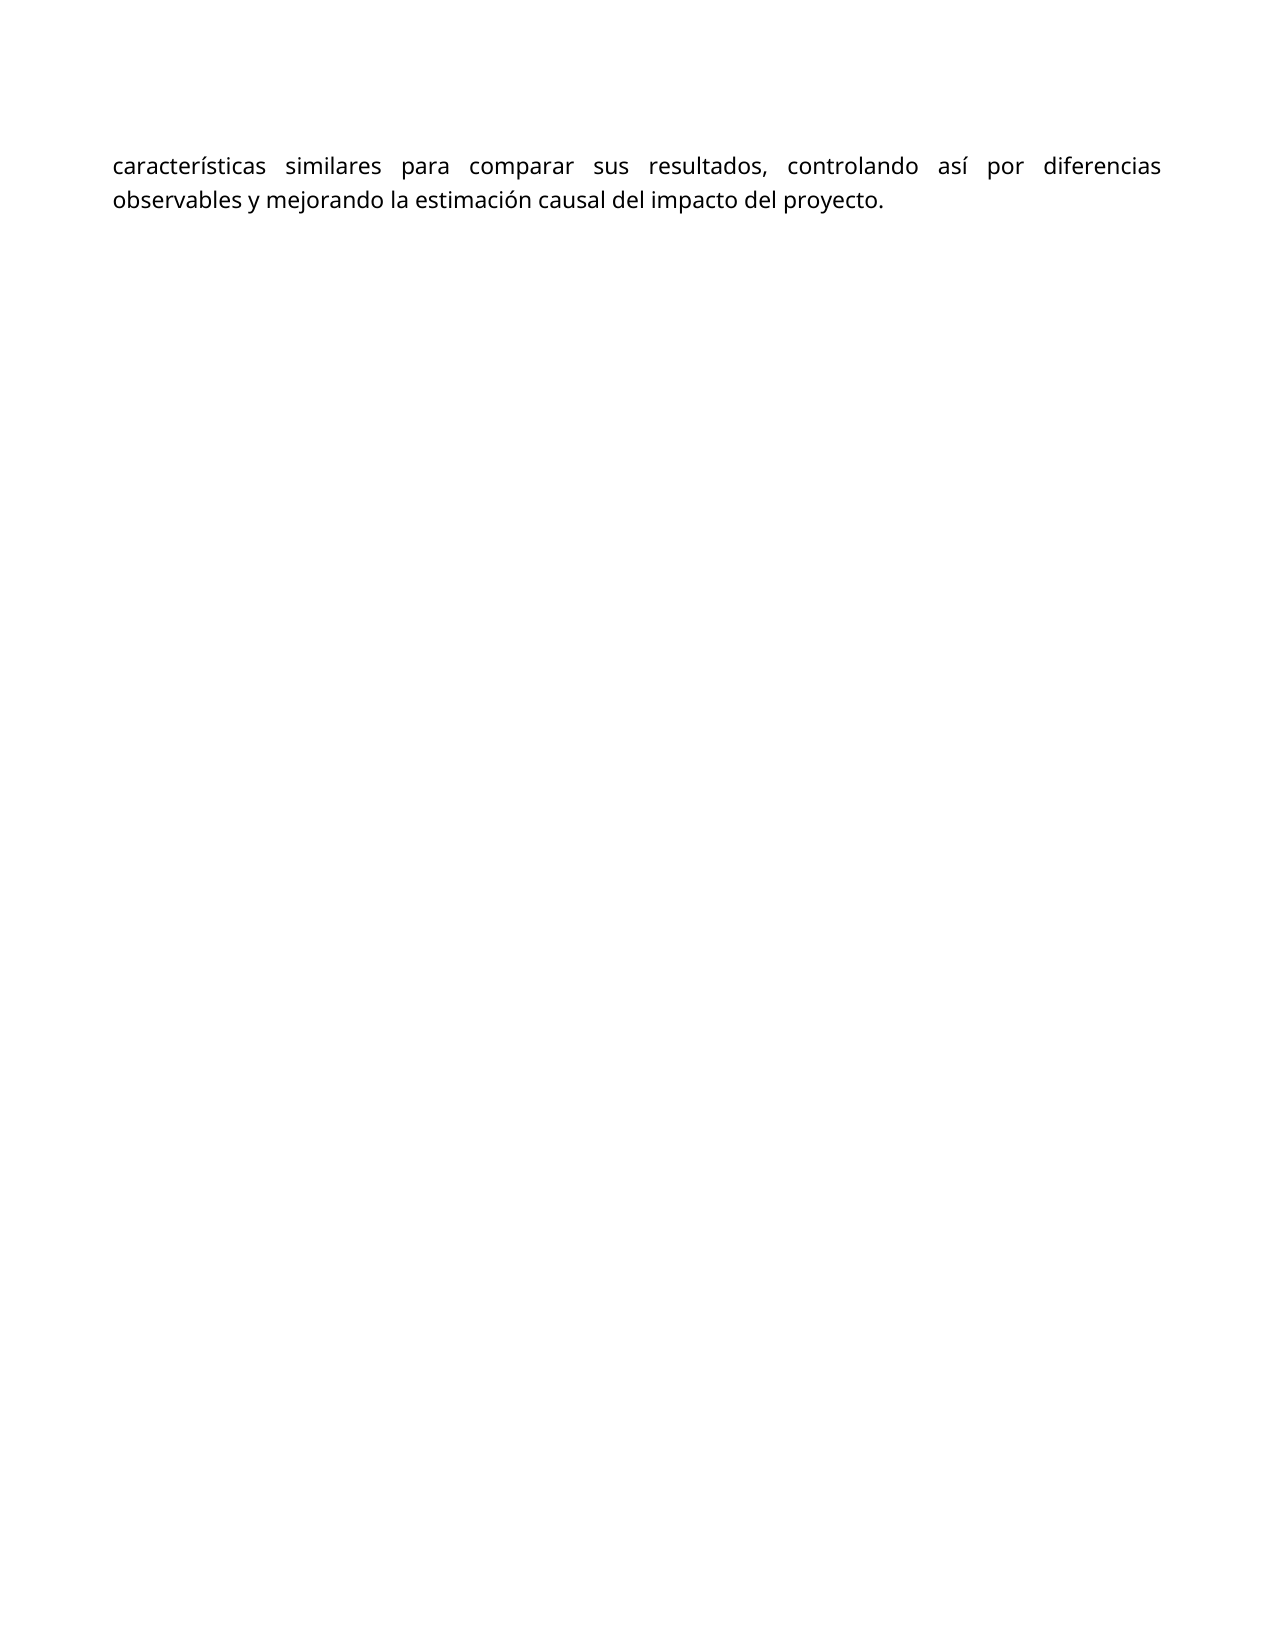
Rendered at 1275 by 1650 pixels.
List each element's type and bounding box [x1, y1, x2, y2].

text [112, 150, 1162, 215]
